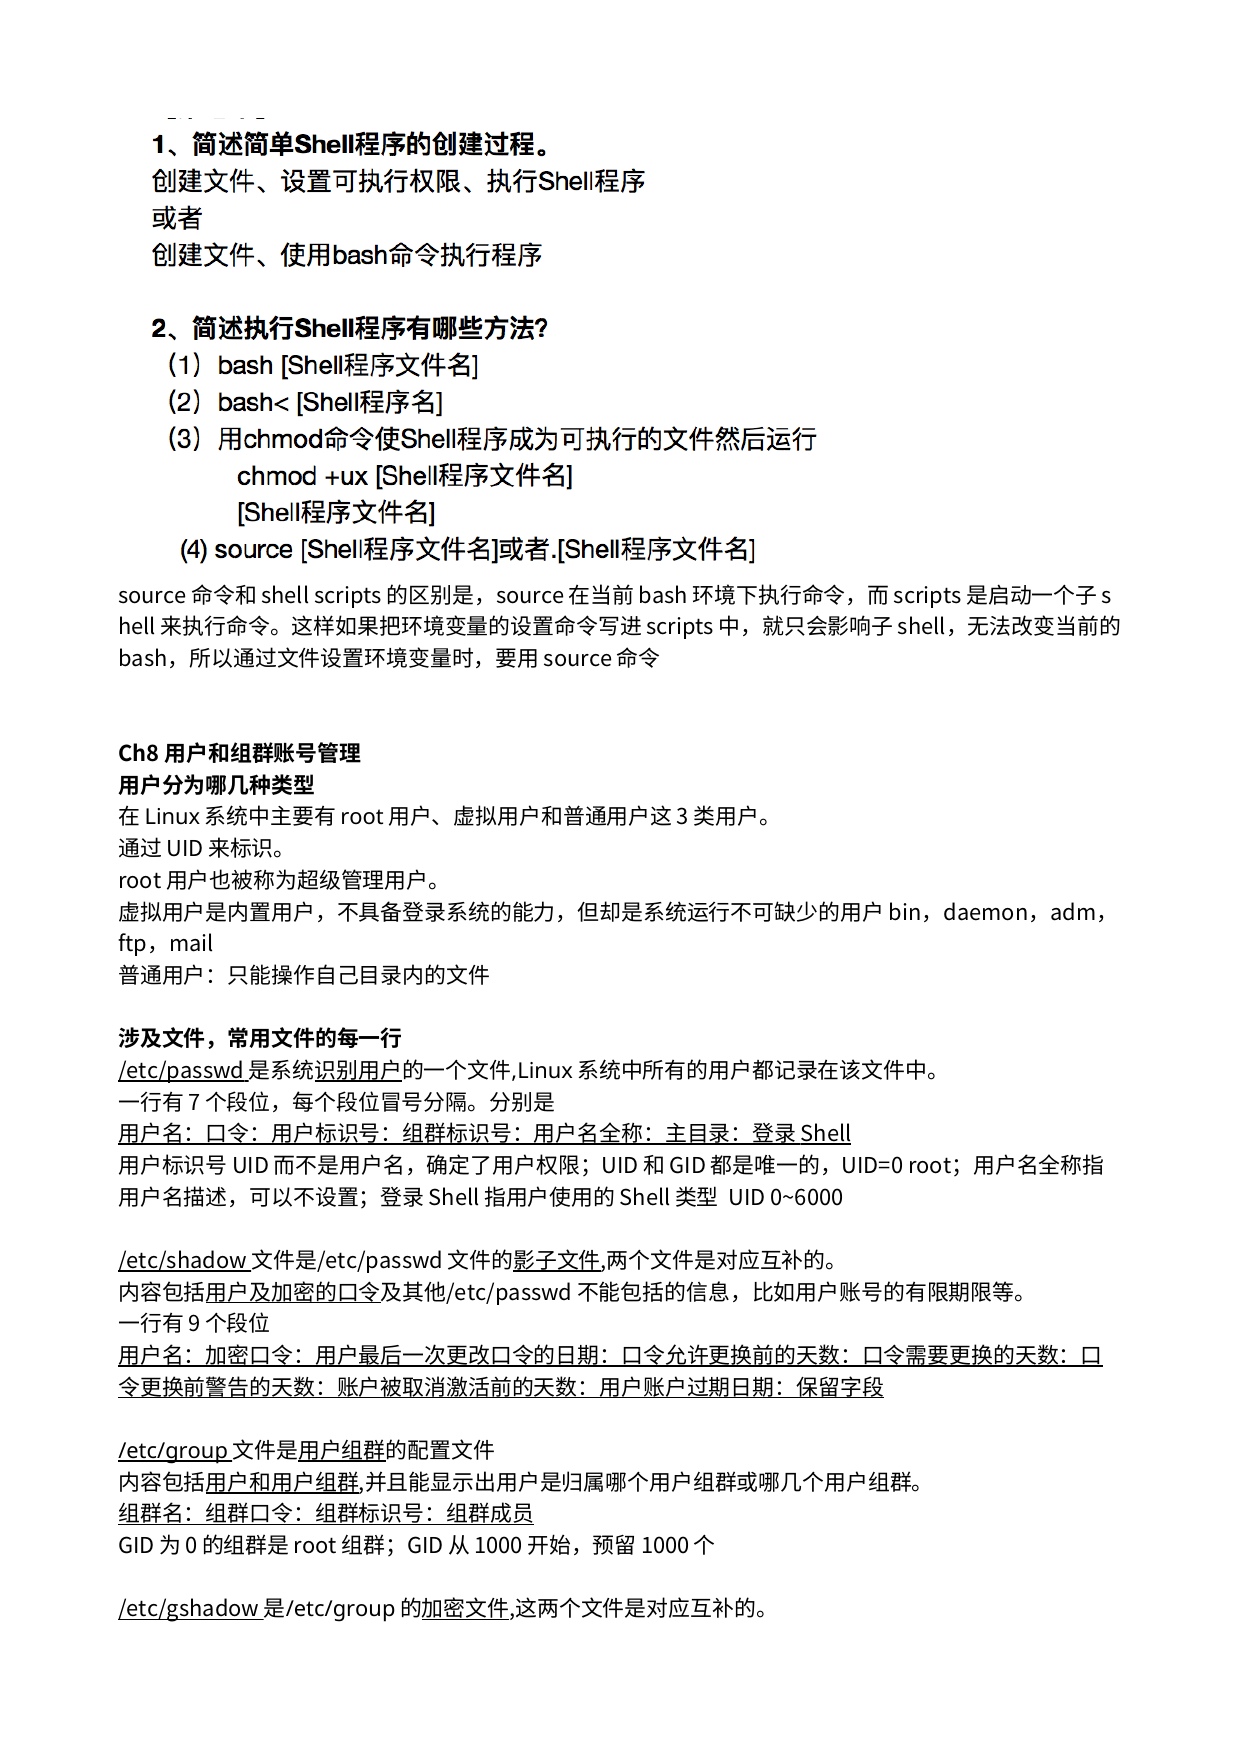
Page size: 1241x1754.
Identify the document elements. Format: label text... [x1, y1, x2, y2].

text 在Linux系统中主要有root用户、虚拟用户和普通用户这3类用户。 [118, 799, 1122, 831]
text /etc/passwd是系统识别用户的一个文件,Linux系统中所有的用户都记录在该文件中。 [118, 1053, 1122, 1084]
picture [118, 118, 834, 578]
text /etc/gshadow是/etc/group的加密文件,这两个文件是对应互补的。 [118, 1591, 1122, 1623]
text 用户名：加密口令：用户最后一次更改口令的日期：口令允许更换前的天数：口令需要更换的天数：口令更换前警告的天数：账户被取消激活前的天数：用户账户过期日期：保留字段 [118, 1338, 1122, 1401]
text 普通用户：只能操作自己目录内的文件 [118, 958, 1122, 989]
text Ch8 用户和组群账号管理 [118, 736, 1122, 768]
text 一行有7个段位，每个段位冒号分隔。分别是 [118, 1084, 1122, 1116]
text 涉及文件，常用文件的每一行 [118, 1021, 1122, 1053]
text 通过UID来标识。 [118, 831, 1122, 863]
text 虚拟用户是内置用户，不具备登录系统的能力，但却是系统运行不可缺少的用户 bin，daemon，adm，ftp，mail [118, 894, 1122, 958]
text 用户名：口令：用户标识号：组群标识号：用户名全称：主目录：登录Shell [118, 1116, 1122, 1148]
text /etc/shadow文件是/etc/passwd文件的影子文件,两个文件是对应互补的。 [118, 1243, 1122, 1274]
text 内容包括用户及加密的口令及其他/etc/passwd不能包括的信息，比如用户账号的有限期限等。 [118, 1274, 1122, 1306]
text 内容包括用户和用户组群,并且能显示出用户是归属哪个用户组群或哪几个用户组群。 [118, 1465, 1122, 1496]
text 组群名：组群口令：组群标识号：组群成员 [118, 1496, 1122, 1528]
text 用户分为哪几种类型 [118, 768, 1122, 799]
text source命令和shell scripts的区别是，source在当前bash环境下执行命令，而scripts是启动一个子shell来执行命令。这样如果把环境变量的设置命令写进scripts中，就只会影响子shell，无法改变当前的bash，所以通过文件设置环境变量时，要用source命令 [118, 578, 1122, 673]
text GID为0的组群是root组群；GID从1000开始，预留1000个 [118, 1528, 1122, 1560]
text 一行有9个段位 [118, 1306, 1122, 1338]
text /etc/group文件是用户组群的配置文件 [118, 1433, 1122, 1465]
text 用户标识号UID而不是用户名，确定了用户权限；UID和GID都是唯一的，UID=0 root；用户名全称指用户名描述，可以不设置；登录Shell指用户使用的Shell类型 UID 0~6000 [118, 1148, 1122, 1211]
text root用户也被称为超级管理用户。 [118, 863, 1122, 894]
